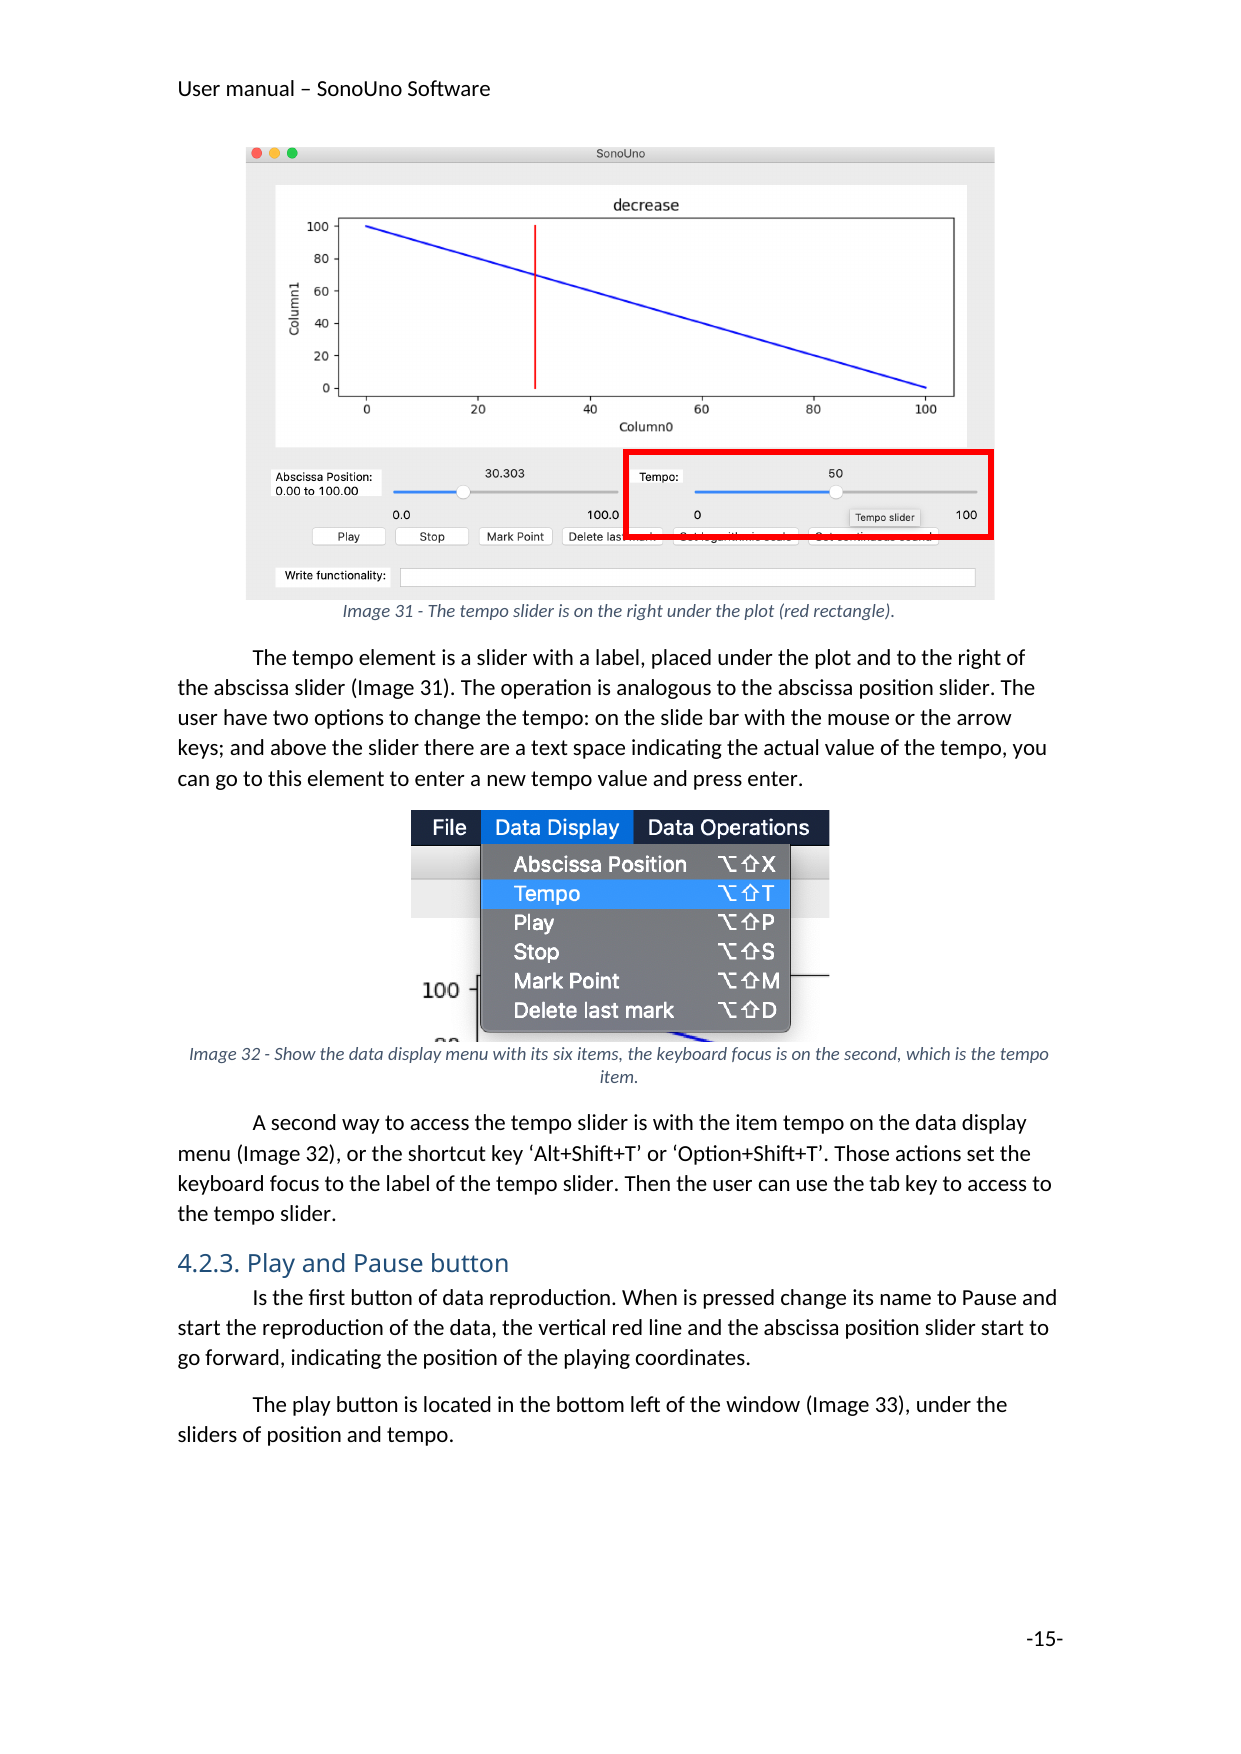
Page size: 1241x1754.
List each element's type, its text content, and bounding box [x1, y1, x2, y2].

subtitle 4.2.3. Play and Pause button [177, 1246, 1063, 1280]
picture [245, 147, 995, 600]
text Is the first button of data reproduction. When is pressed change its name to Pause and start the reproduction of the data, the vertical red line and the abscissa position slider start to go forward, indicating the position of the playing coordinates. [177, 1283, 1063, 1371]
text The tempo element is a slider with a label, placed under the plot and to the right of the abscissa slider (Image 31). The operation is analogous to the abscissa position slider. The user have two options to change the tempo: on the slide bar with the mouse or the arrow keys; and above the slider there are a text space indicating the actual value of the tempo, you can go to this element to enter a new tempo value and press enter. [177, 643, 1063, 792]
text Image 32 - Show the data display menu with its six items, the keyboard focus is on the second, which is the tempo item. [177, 1042, 1063, 1088]
text A second way to access the tempo slider is with the item tempo on the data display menu (Image 32), or the shortcut key ‘Alt+Shift+T’ or ‘Option+Shift+T’. Those actions set the keyboard focus to the label of the tempo slider. Then the user can use the tab key to access to the tempo slider. [177, 1108, 1063, 1227]
text Image 31 - The tempo slider is on the right under the plot (red rectangle). [177, 599, 1063, 622]
picture [411, 810, 830, 1042]
text The play button is located in the bottom left of the window (Image 33), under the sliders of position and tempo. [177, 1390, 1063, 1448]
